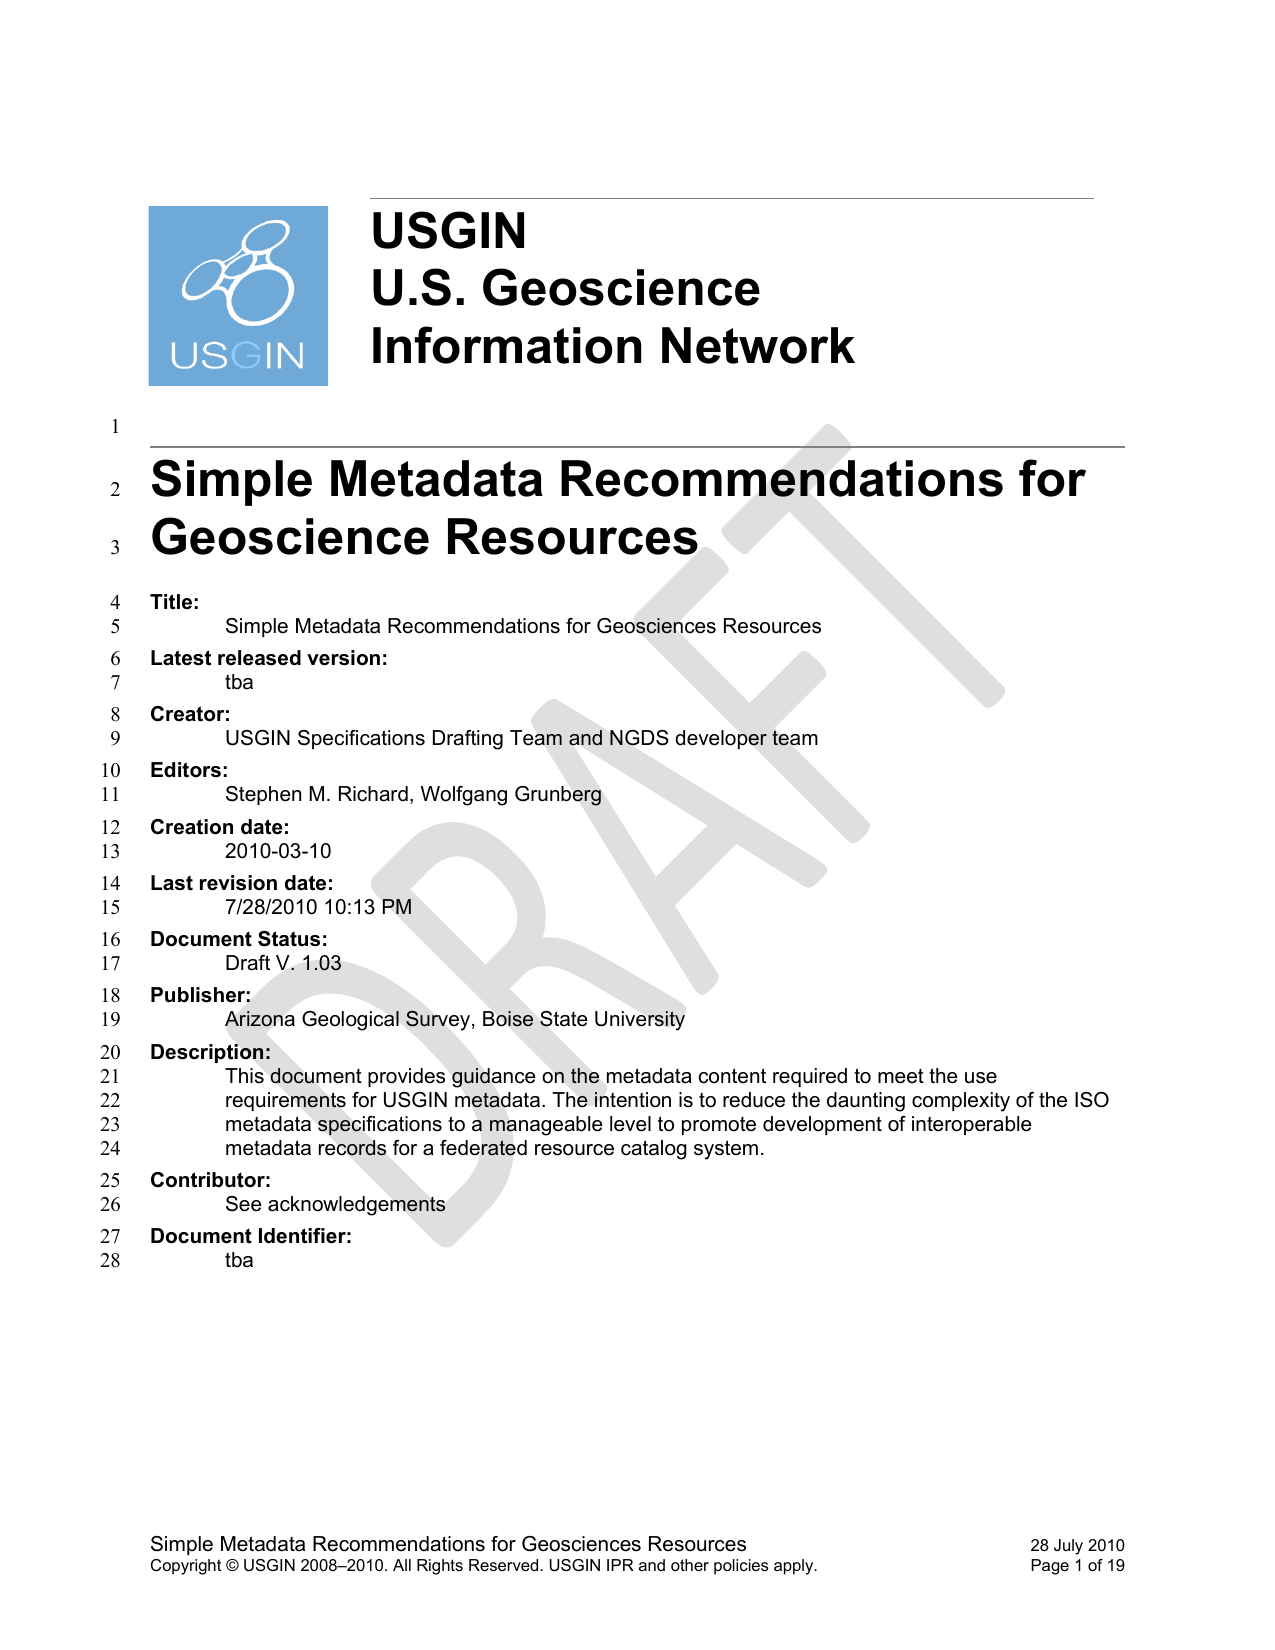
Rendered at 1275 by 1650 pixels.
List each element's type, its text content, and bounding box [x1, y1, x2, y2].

title Document Status: [150, 927, 1125, 951]
picture [148, 206, 329, 386]
title Last revision date: [150, 871, 1125, 895]
title Creation date: [150, 814, 1125, 838]
title Stephen M. Richard, Wolfgang Grunberg [225, 782, 1125, 806]
table_header USGIN Geoscience Information Network [363, 191, 1102, 406]
title Simple Metadata Recommendations for Geoscience Resources [150, 448, 1125, 564]
table_header [141, 191, 362, 406]
title Contributor: [150, 1168, 1125, 1192]
title Simple Metadata Recommendations for Geosciences Resources [225, 613, 1125, 637]
title USGIN Specifications Drafting Team and NGDS developer team [225, 726, 1125, 750]
title This document provides guidance on the metadata content required to meet the use requirements for USGIN metadata. The intention is to reduce the daunting complexity of the ISO metadata specifications to a manageable level to promote development of interoperable metadata records for a federated resource catalog system. [225, 1063, 1125, 1159]
title Latest released version: [150, 646, 1125, 670]
title Publisher: [150, 983, 1125, 1007]
title Editors: [150, 758, 1125, 782]
text See acknowledgements [225, 1192, 1125, 1216]
title 7/28/2010 3:05 PM [225, 895, 1125, 919]
title Draft V. 1.03 [225, 951, 1125, 975]
title Title: [150, 589, 1125, 613]
title Document Identifier: [150, 1224, 1125, 1248]
title tba [225, 1248, 1125, 1272]
title Geological Survey, [225, 1007, 1125, 1031]
title Description: [150, 1039, 1125, 1063]
title tba [225, 670, 1125, 694]
title Creator: [150, 702, 1125, 726]
title 2010-03-10 [225, 838, 1125, 862]
